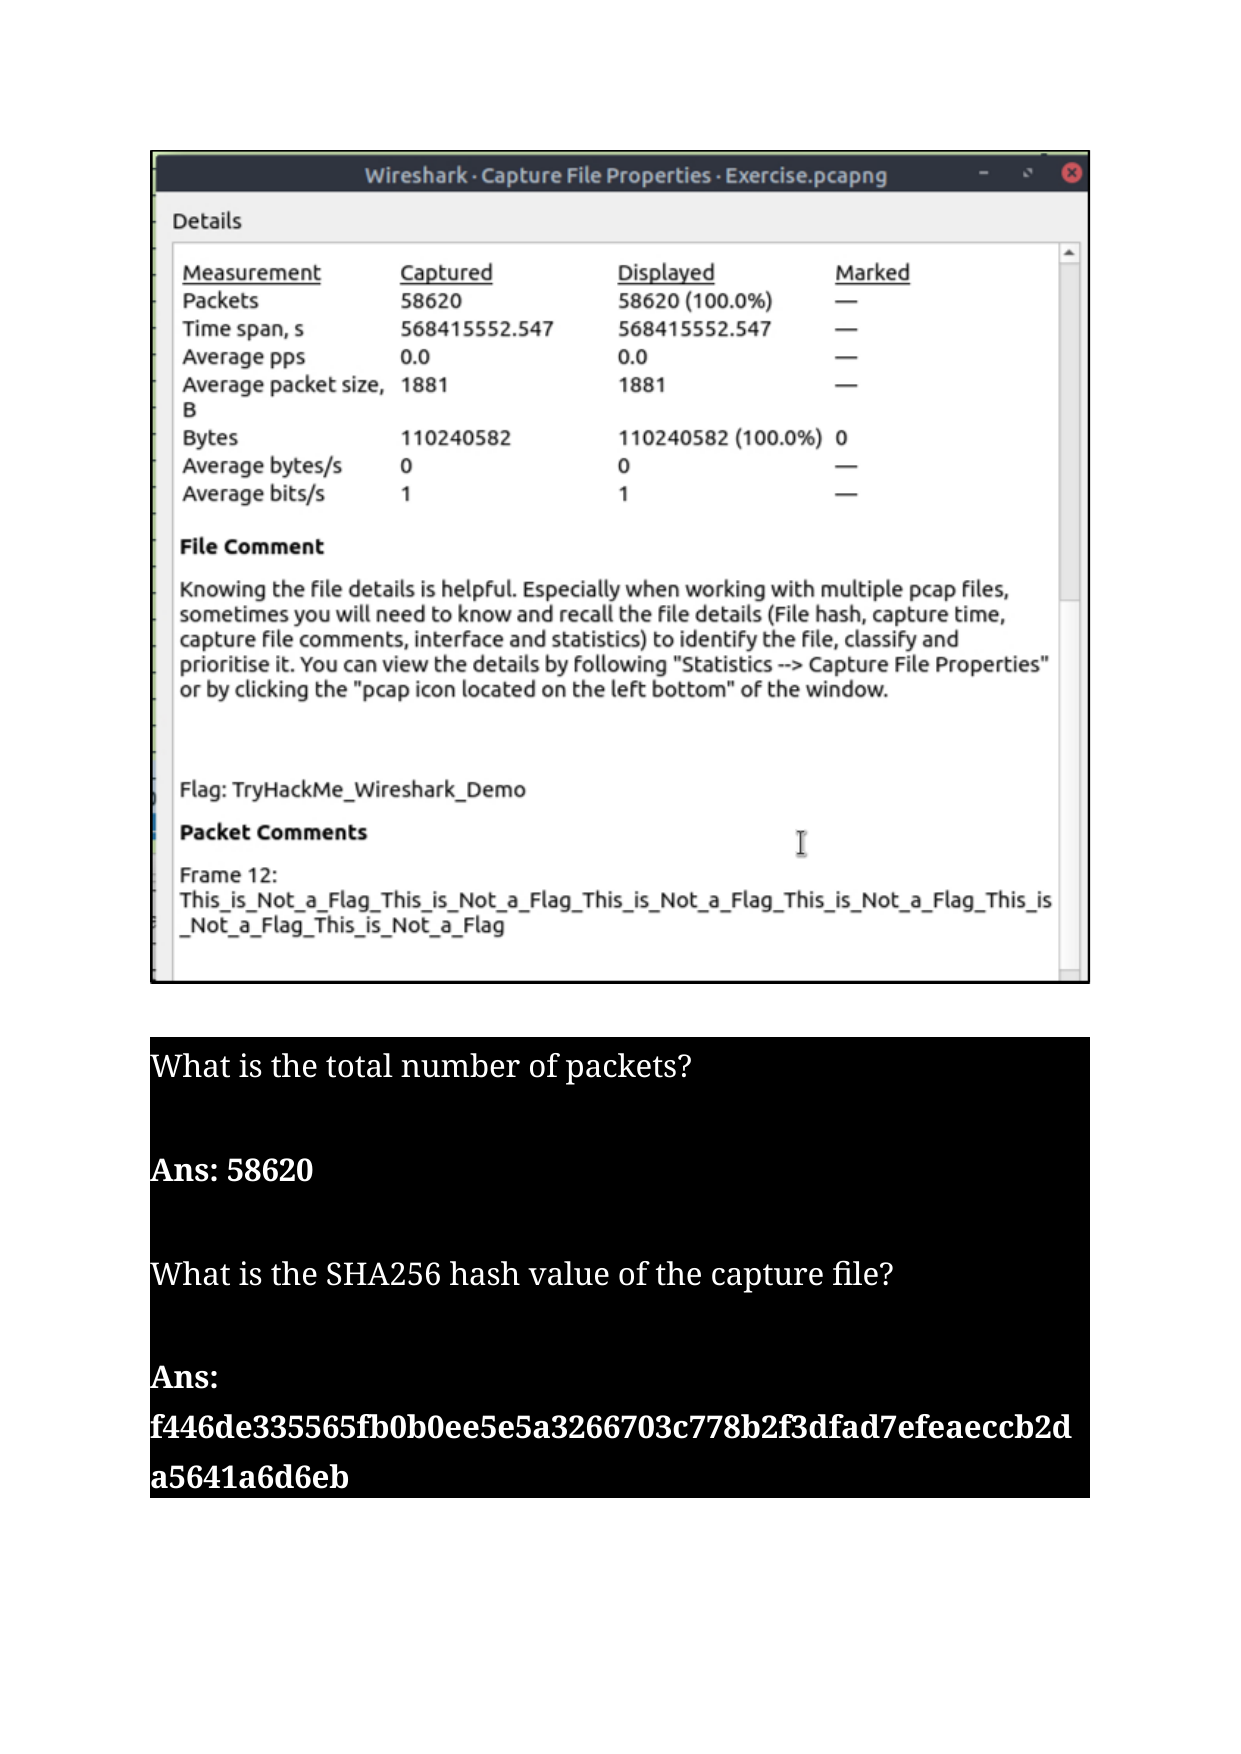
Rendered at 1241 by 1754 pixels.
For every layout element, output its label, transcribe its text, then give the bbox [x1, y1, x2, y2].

text Ans: 58620 [150, 1141, 1090, 1191]
picture [150, 150, 1091, 984]
text What is the total number of packets? [150, 1037, 1090, 1087]
text What is the SHA256 hash value of the capture file? [150, 1244, 1090, 1294]
text Ans: f446de335565fb0b0ee5e5a3266703c778b2f3dfad7efeaeccb2da5641a6d6eb [150, 1348, 1090, 1498]
